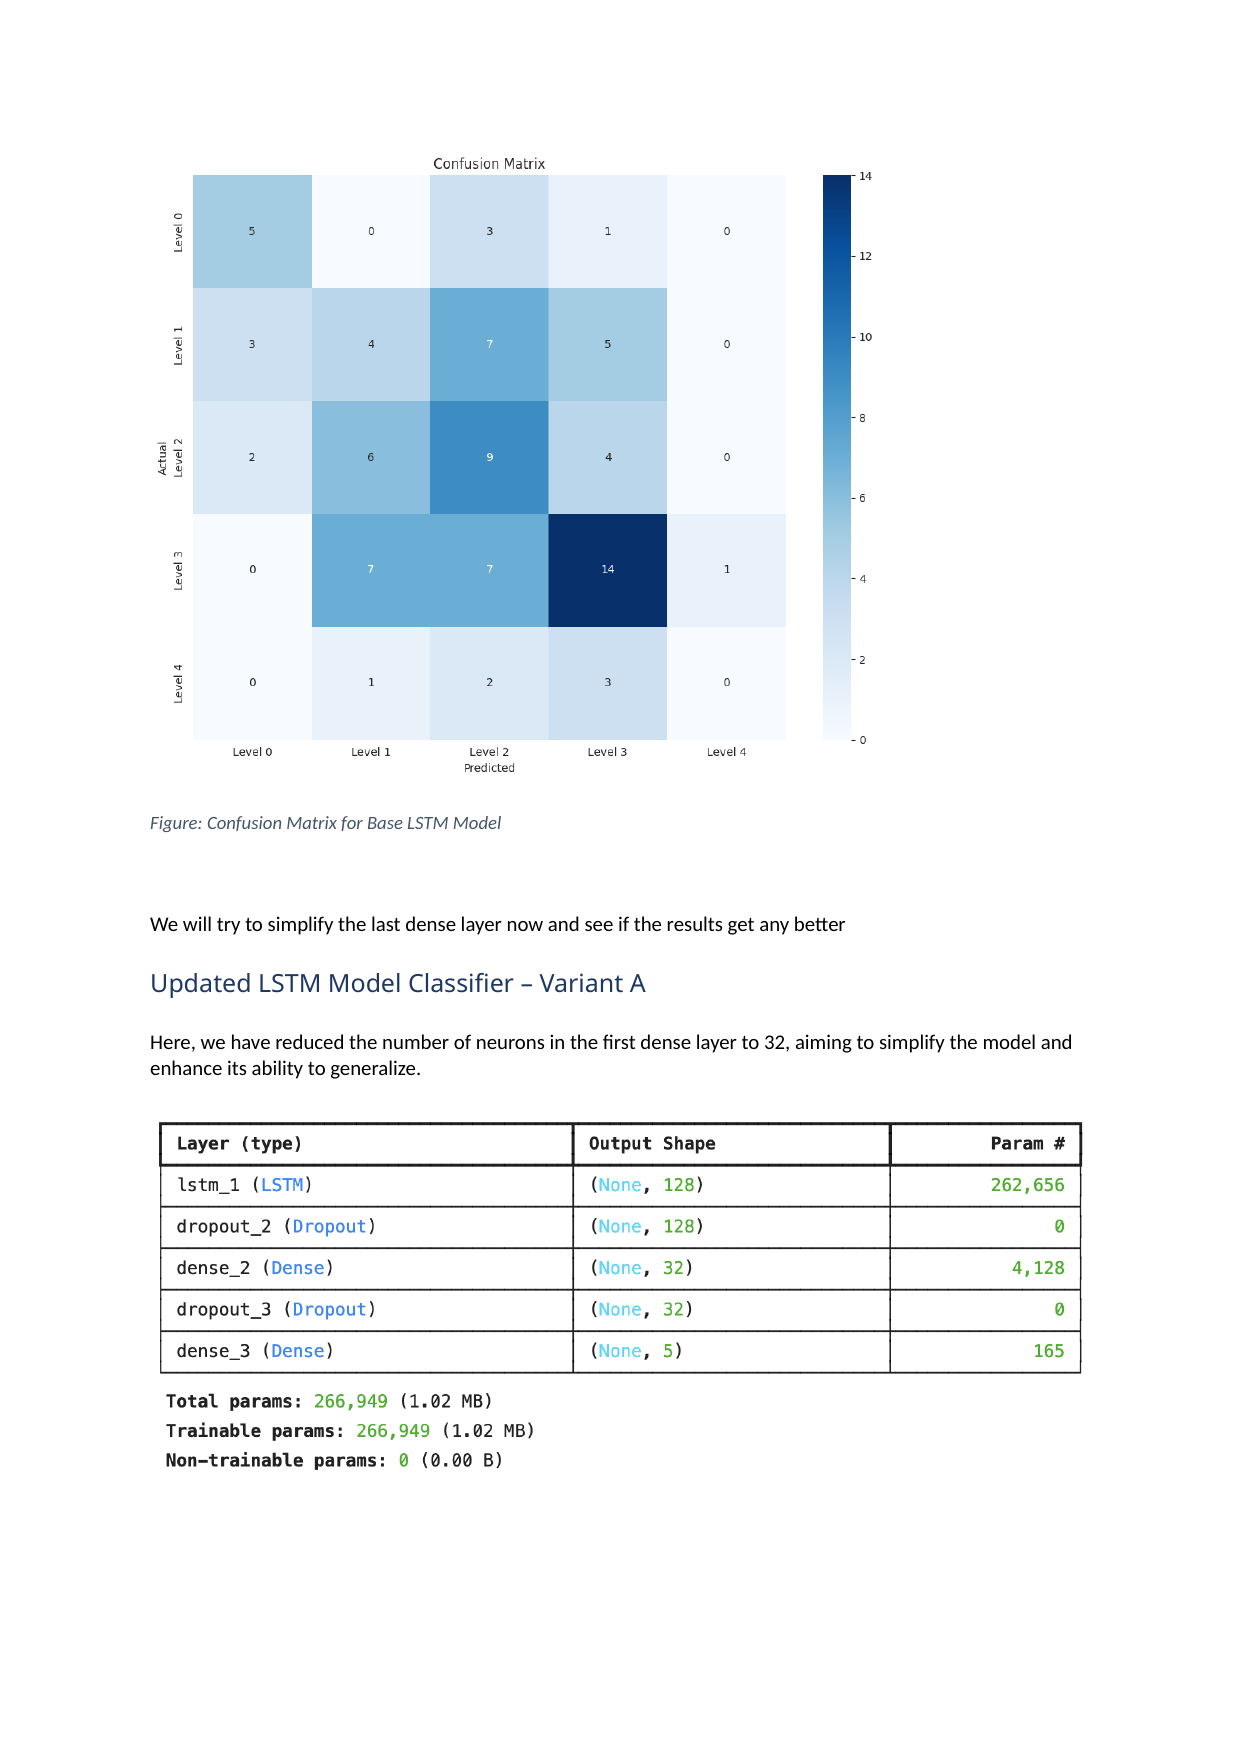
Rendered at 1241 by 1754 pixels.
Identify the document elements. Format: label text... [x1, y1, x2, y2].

text We will try to simplify the last dense layer now and see if the results get any better [150, 912, 1090, 937]
text Figure: Confusion Matrix for Base LSTM Model [150, 811, 1090, 834]
text Updated LSTM Model Classifier – Variant A [150, 966, 1090, 1000]
text Here, we have reduced the number of neurons in the first dense layer to 32, aiming to simplify the model and enhance its ability to generalize. [150, 1029, 1090, 1080]
picture [150, 1109, 1091, 1480]
picture [150, 150, 880, 782]
